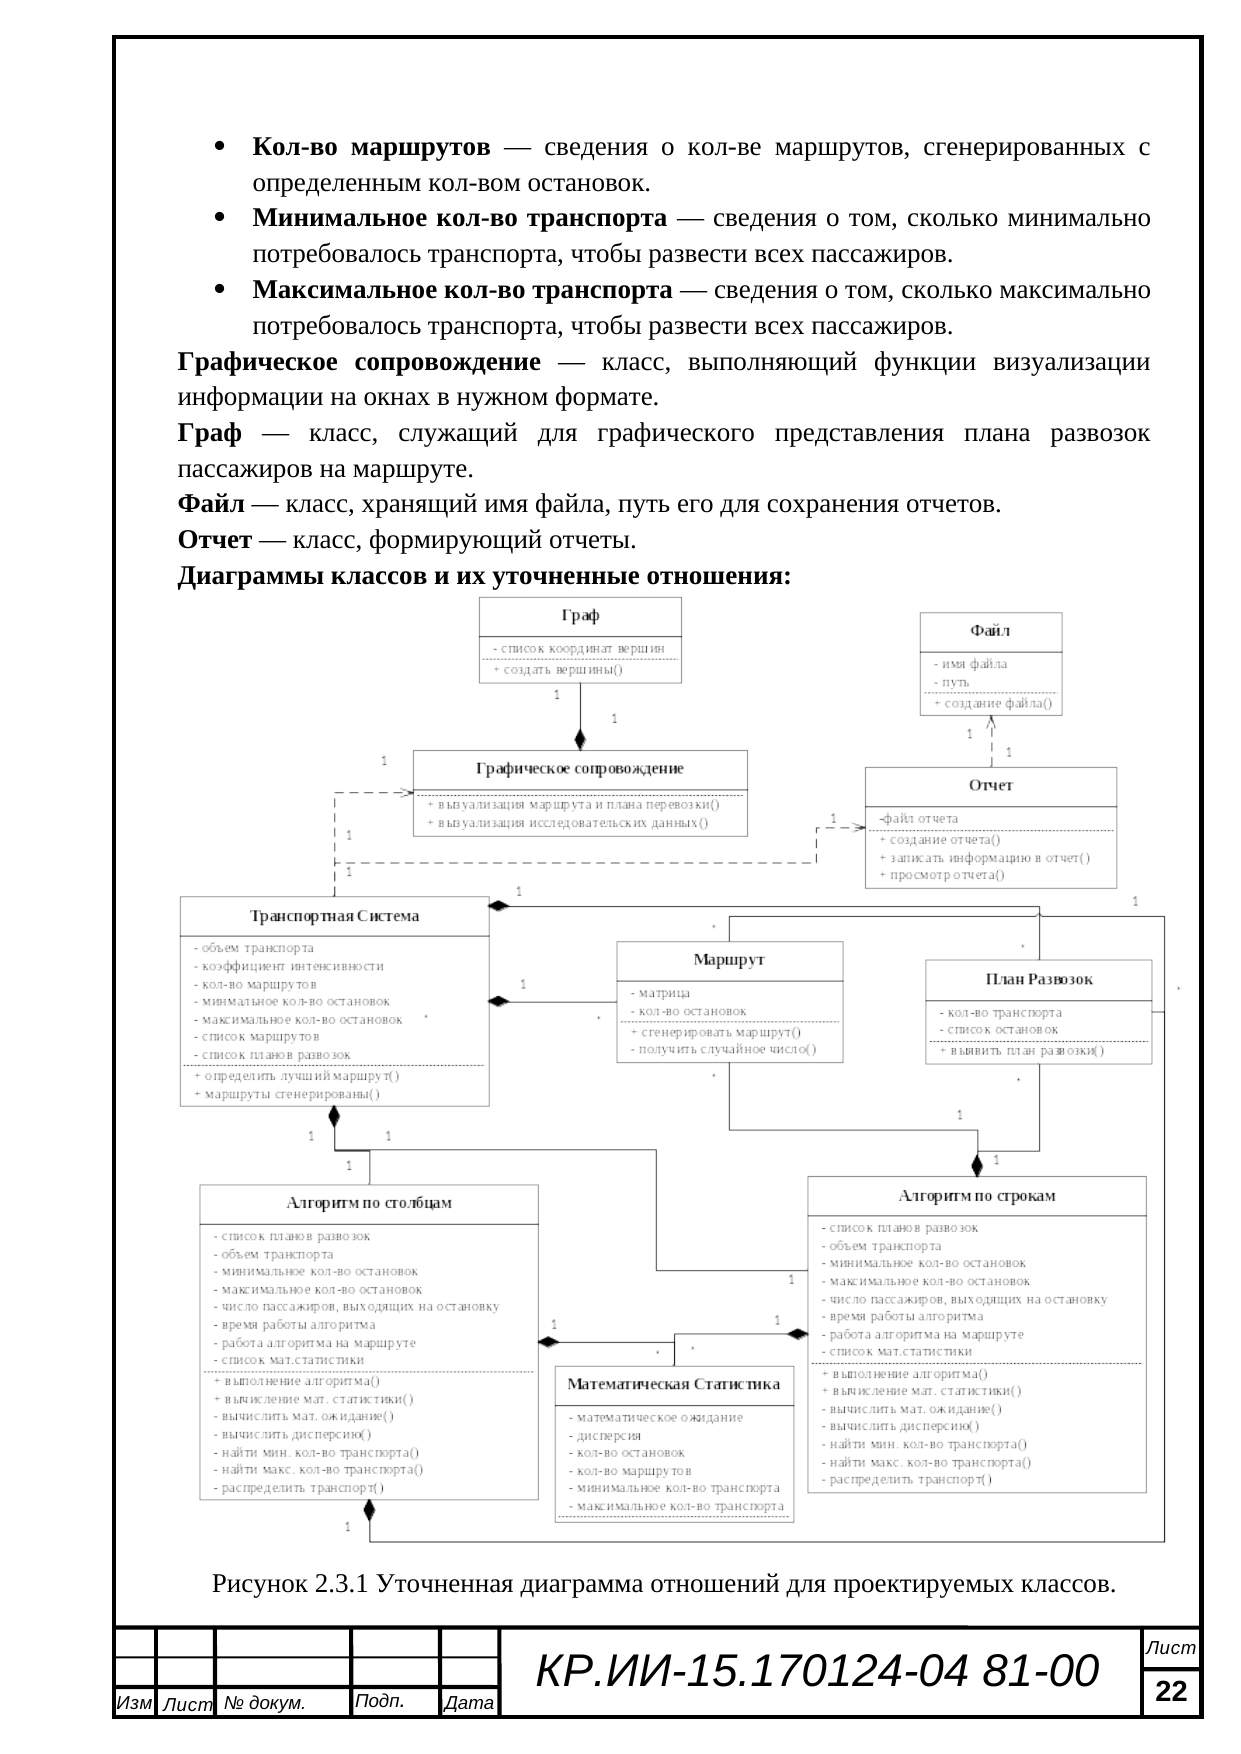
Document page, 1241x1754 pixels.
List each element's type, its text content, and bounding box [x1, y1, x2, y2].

text Отчет — класс, формирующий отчеты. [177, 523, 1152, 554]
list Минимальное кол-во транспорта — сведения о том, сколько минимально потребовалось транспорта, чтобы развести всех пассажиров. [215, 201, 1152, 268]
text Граф — класс, служащий для графического представления плана развозок пассажиров на маршруте. [177, 416, 1152, 483]
text Диаграммы классов и их уточненные отношения: [177, 559, 1152, 590]
text Рисунок 2.3.1 Уточненная диаграмма отношений для проектируемых классов. [177, 1567, 1152, 1598]
text Файл — класс, хранящий имя файла, путь его для сохранения отчетов. [177, 487, 1152, 519]
list Кол-во маршрутов — сведения о кол-ве маршрутов, сгенерированных с определенным кол-вом остановок. [215, 130, 1152, 197]
list Максимальное кол-во транспорта — сведения о том, сколько максимально потребовалось транспорта, чтобы развести всех пассажиров. [215, 273, 1152, 340]
text Графическое сопровождение — класс, выполняющий функции визуализации информации на окнах в нужном формате. [177, 344, 1152, 411]
